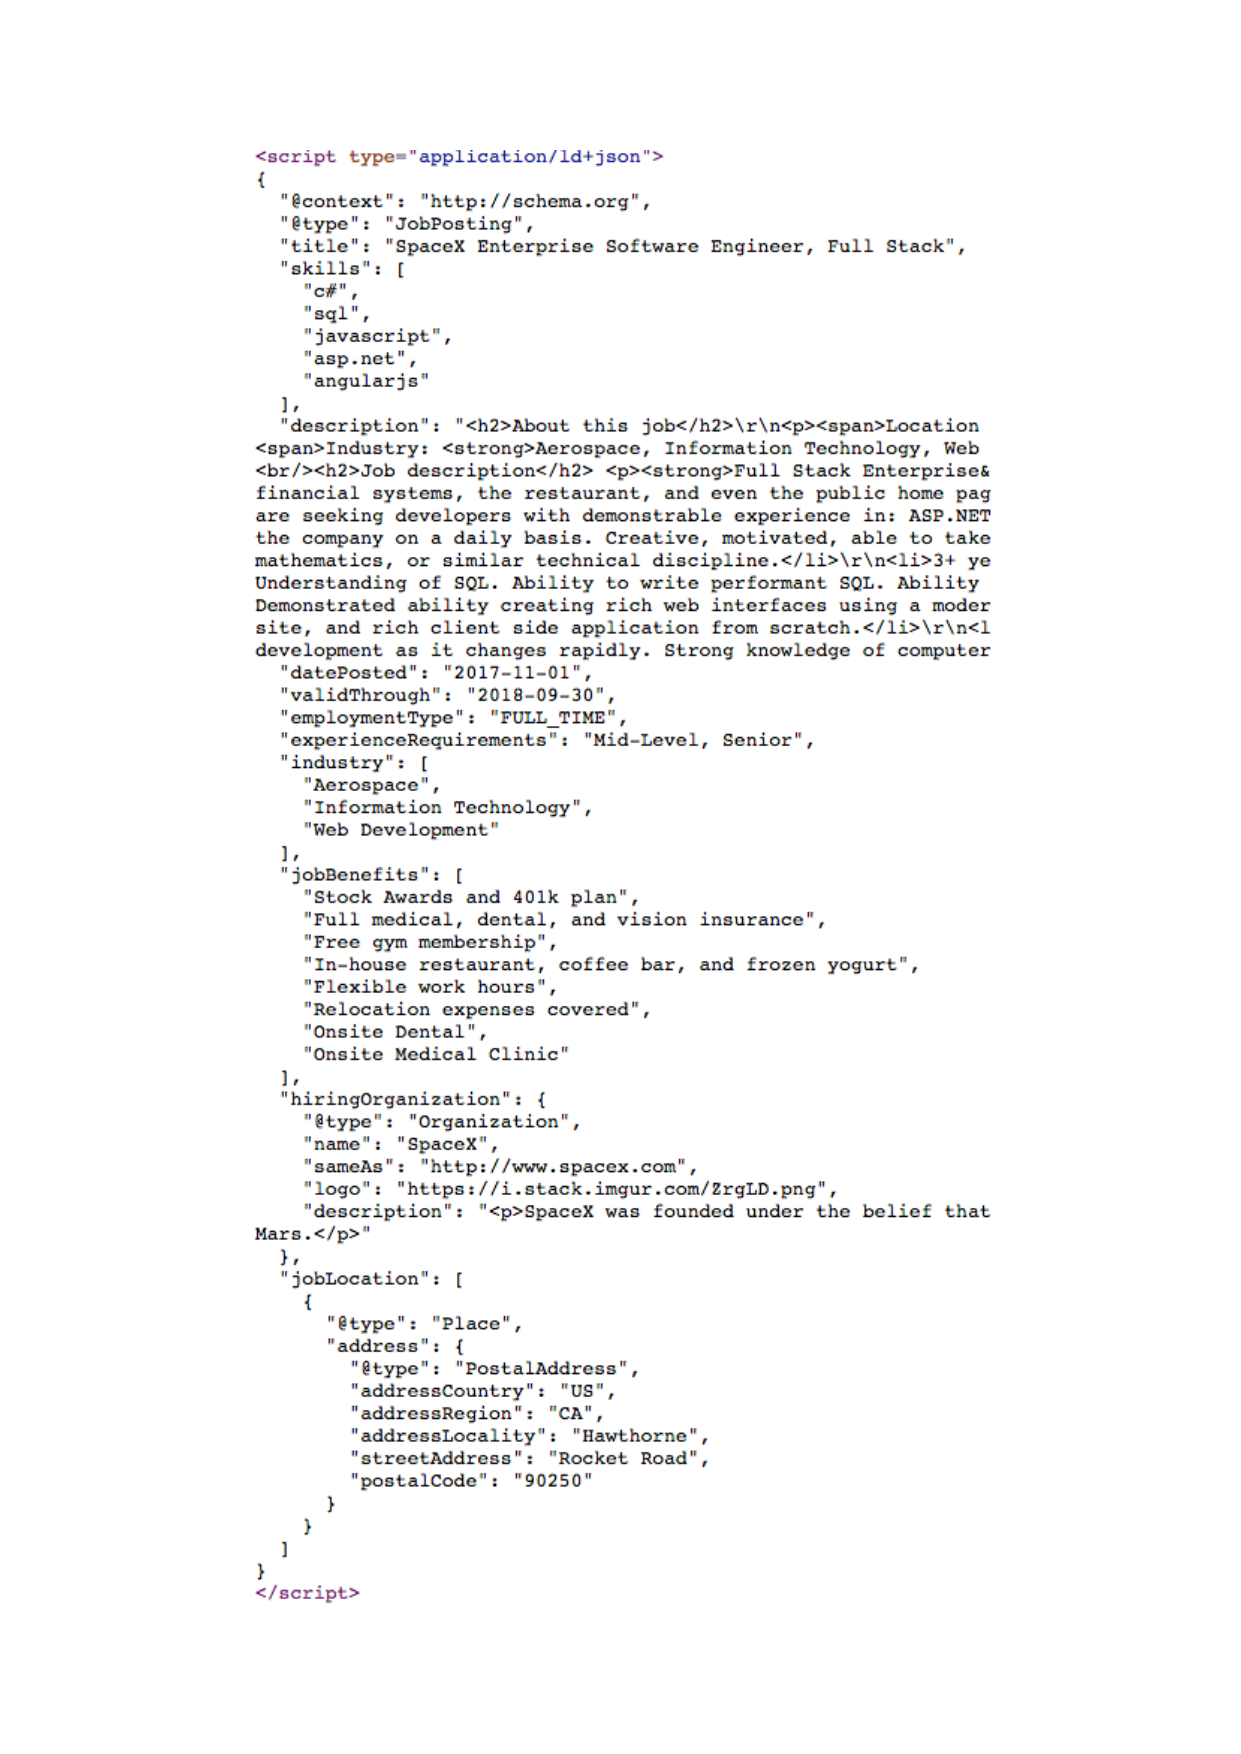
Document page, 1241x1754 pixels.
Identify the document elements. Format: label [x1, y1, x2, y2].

picture [248, 150, 992, 1604]
